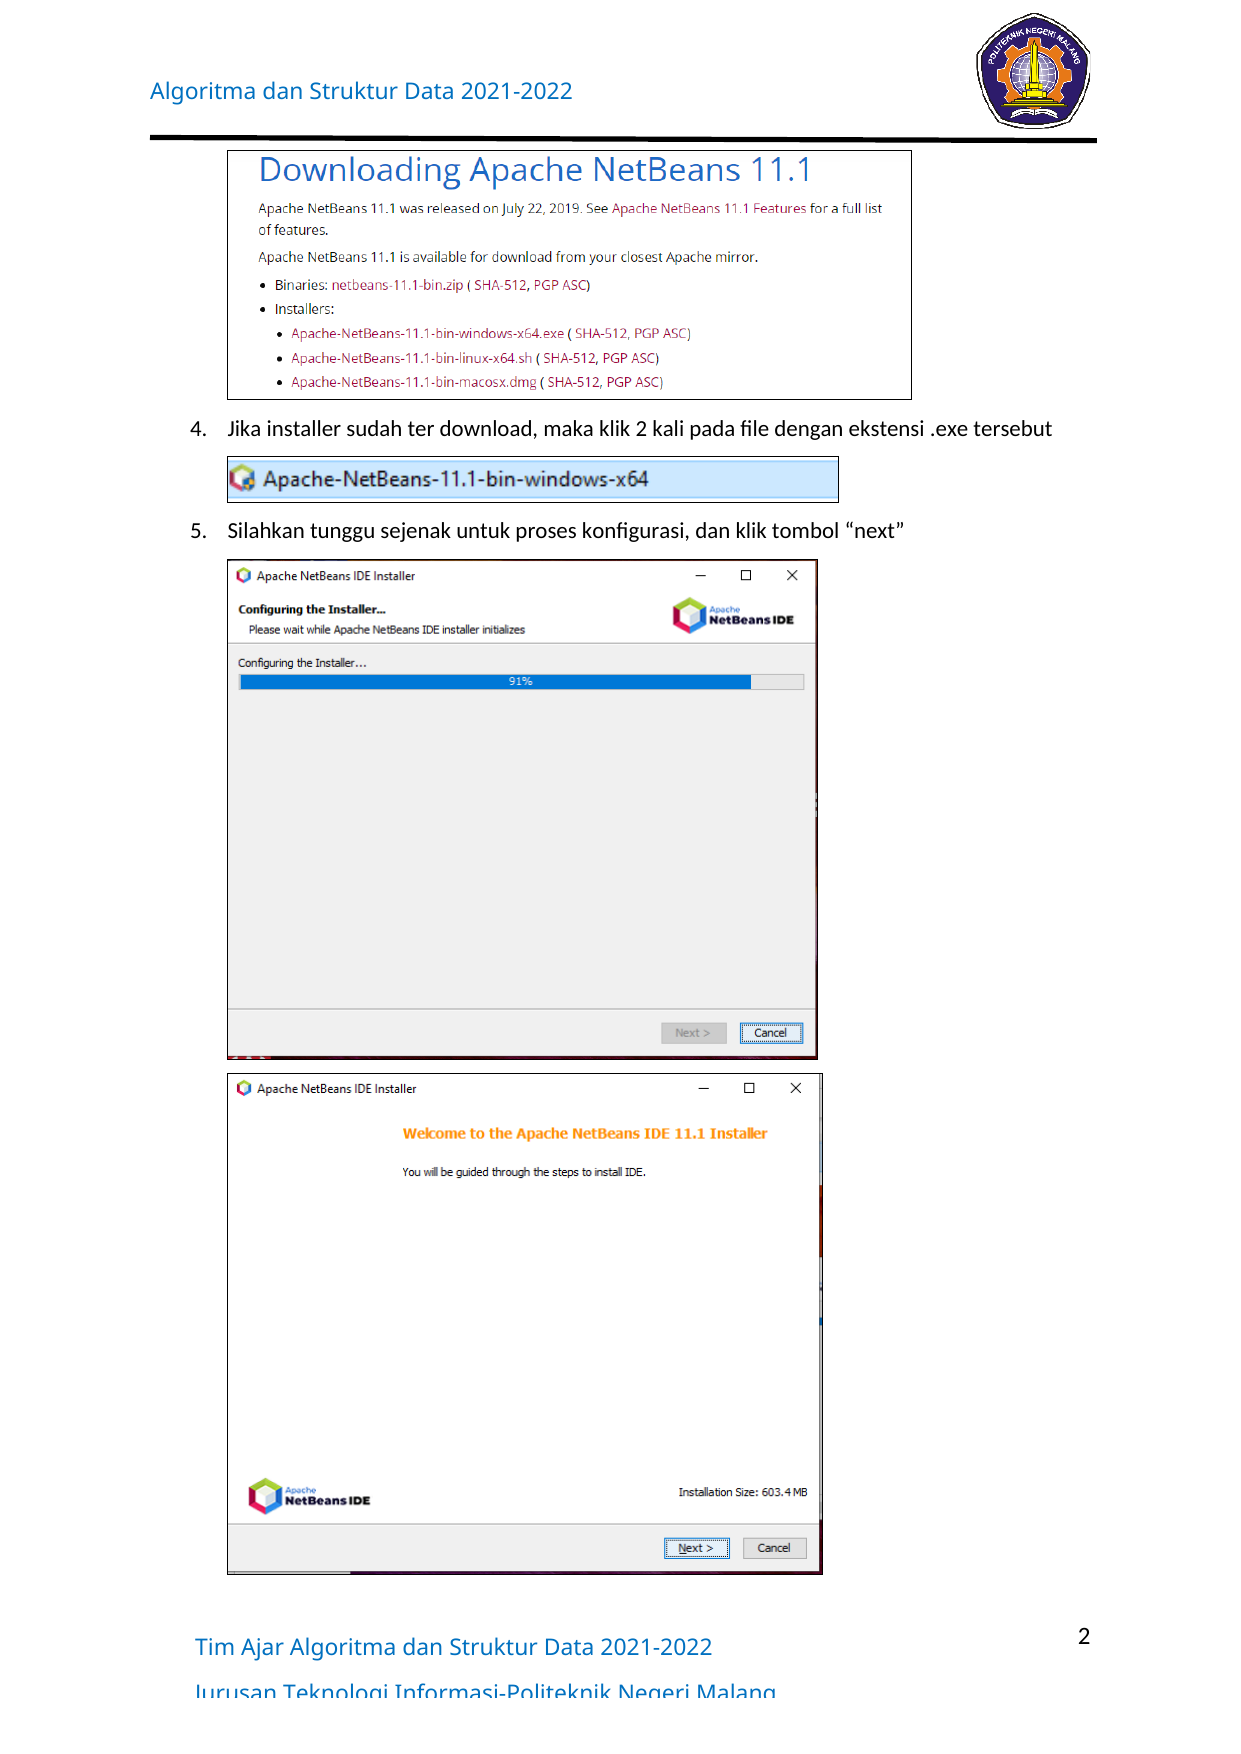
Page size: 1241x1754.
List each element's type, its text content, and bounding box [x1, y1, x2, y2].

picture [976, 13, 1091, 129]
list Silahkan tunggu sejenak untuk proses konfigurasi, dan klik tombol “next” [190, 517, 1090, 545]
picture [228, 457, 838, 502]
picture [228, 1074, 822, 1574]
picture [228, 560, 817, 1059]
list Jika installer sudah ter download, maka klik 2 kali pada file dengan ekstensi .exe tersebut [190, 414, 1090, 442]
picture [228, 151, 911, 399]
